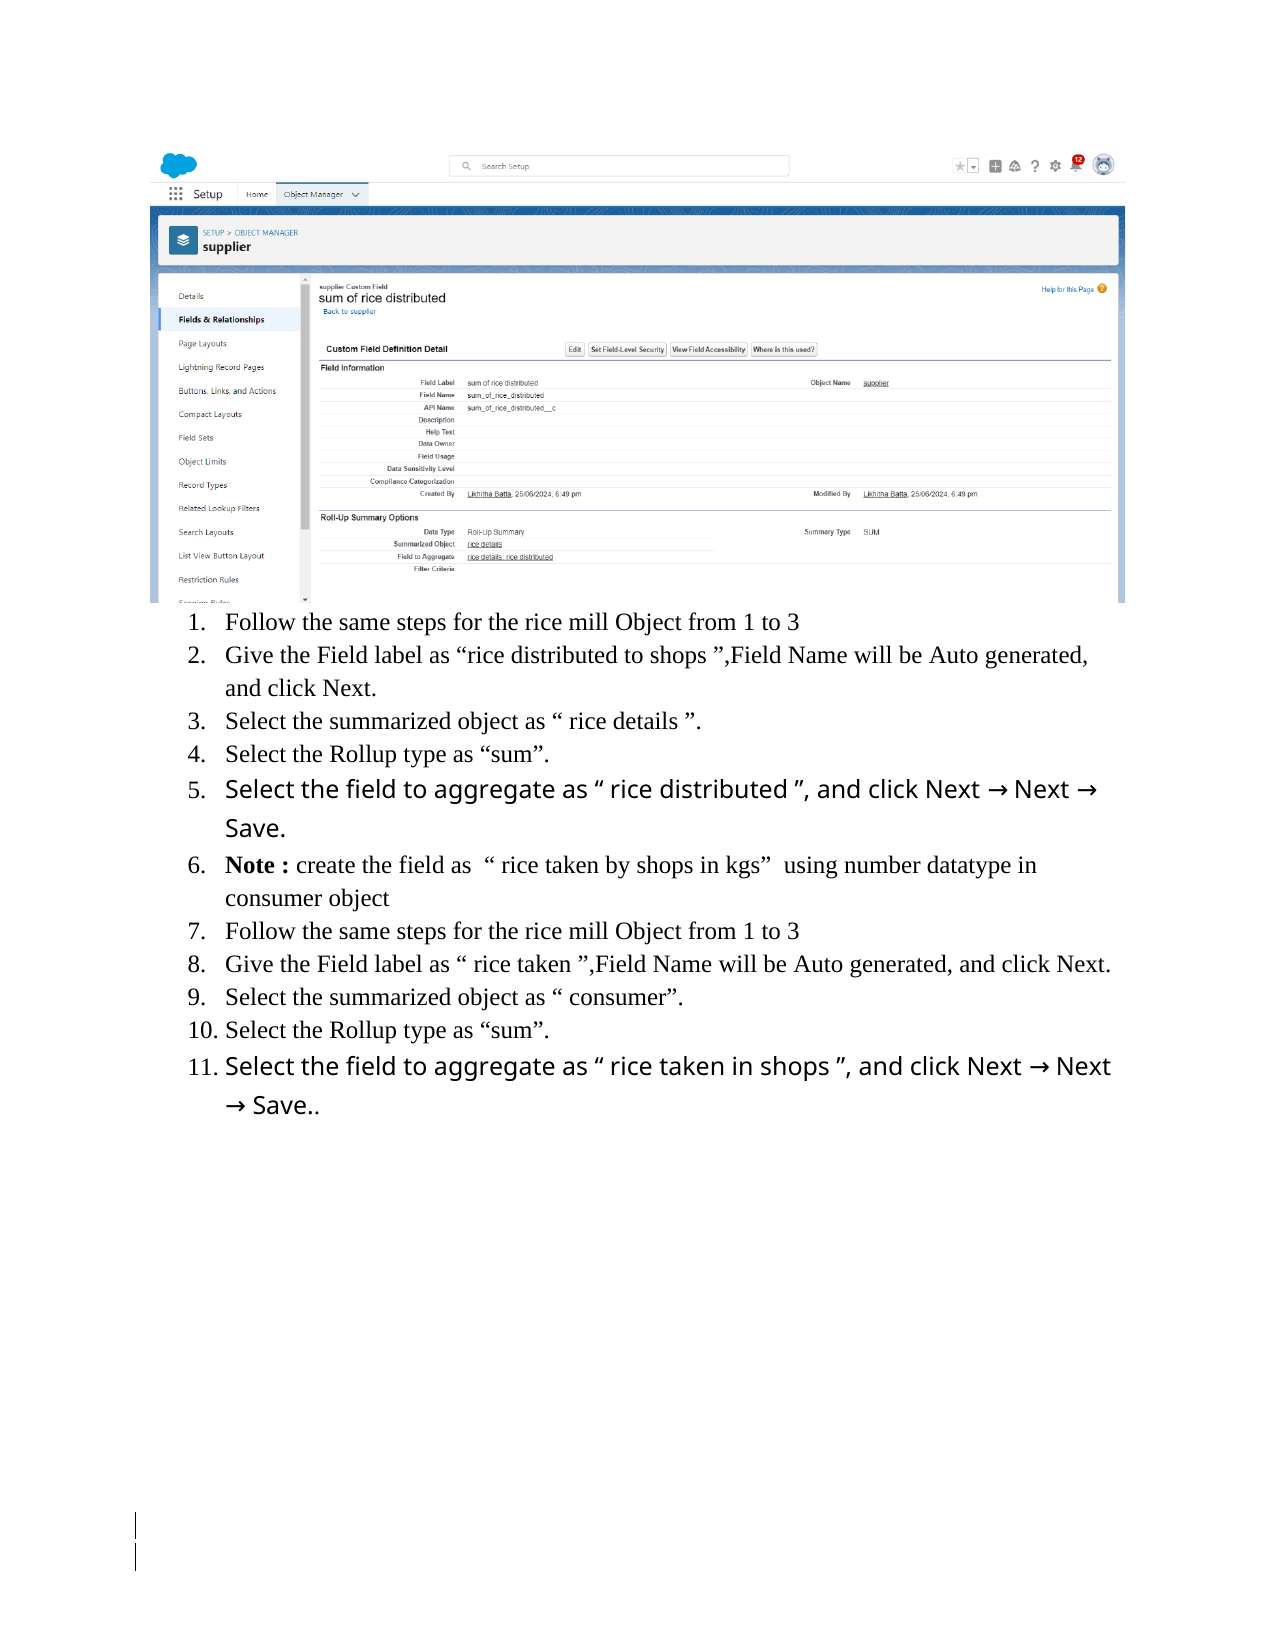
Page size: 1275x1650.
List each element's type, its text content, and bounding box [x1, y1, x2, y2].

list Select the field to aggregate as “ rice distributed ”, and click Next → Next → Save. [187, 772, 1125, 845]
list Give the Field label as “ rice taken ”,Field Name will be Auto generated, and click Next. [187, 949, 1125, 978]
list Select the summarized object as “ consumer”. [187, 982, 1125, 1011]
list Select the Rollup type as “sum”. [187, 739, 1125, 768]
picture [150, 150, 1125, 603]
list Give the Field label as “rice distributed to shops ”,Field Name will be Auto generated, and click Next. [187, 640, 1125, 702]
list Follow the same steps for the rice mill Object from 1 to 3 [187, 916, 1125, 945]
list Follow the same steps for the rice mill Object from 1 to 3 [187, 607, 1125, 636]
list Select the field to aggregate as “ rice taken in shops ”, and click Next → Next → Save.. [187, 1048, 1125, 1122]
list Select the Rollup type as “sum”. [187, 1015, 1125, 1044]
list Select the summarized object as “ rice details ”. [187, 706, 1125, 734]
list Note : create the field as “ rice taken by shops in kgs” using number datatype in consumer object [187, 850, 1125, 912]
